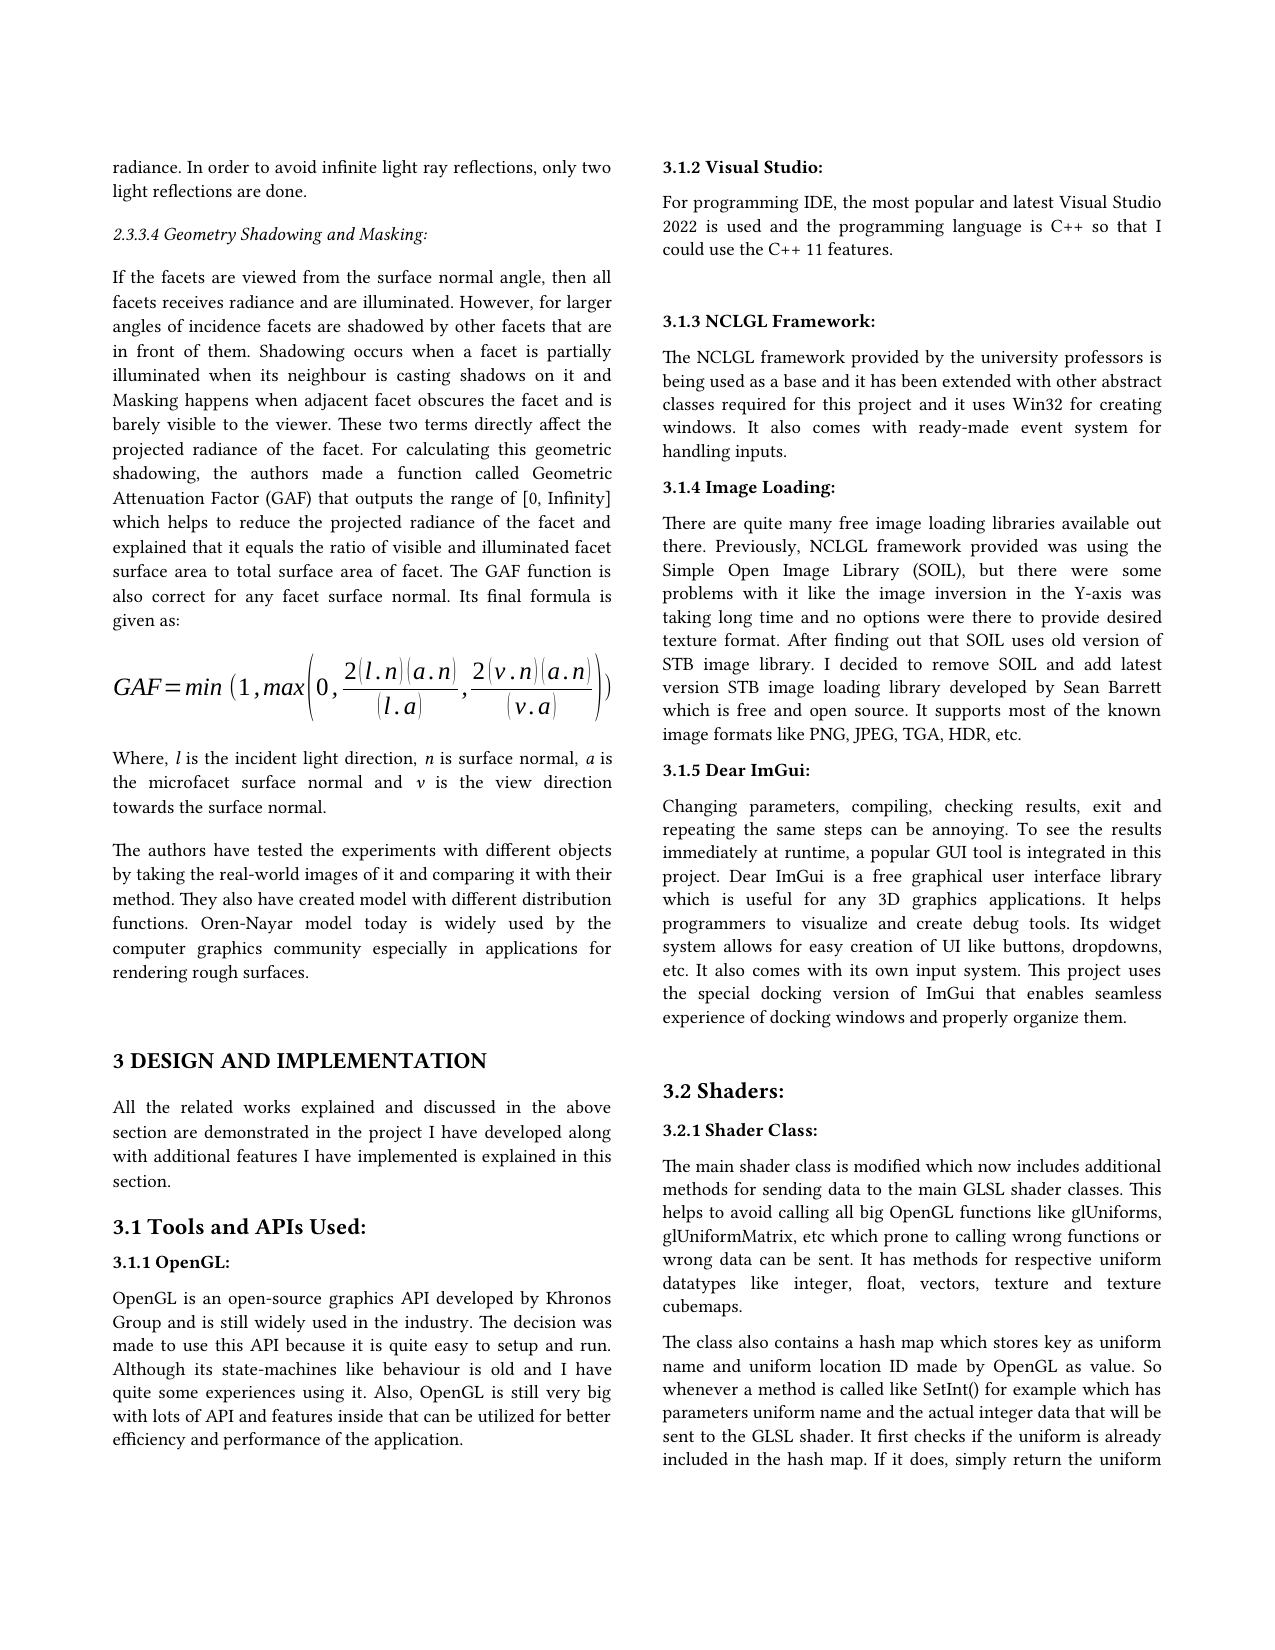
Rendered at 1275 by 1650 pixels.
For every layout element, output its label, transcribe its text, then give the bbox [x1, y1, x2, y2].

text 3 DESIGN AND IMPLEMENTATION [112, 1048, 612, 1074]
text The authors have tested the experiments with different objects by taking the real-world images of it and comparing it with their method. They also have created model with different distribution functions. Oren-Nayar model today is widely used by the computer graphics community especially in applications for rendering rough surfaces. [112, 839, 612, 983]
text For programming IDE, the most popular and latest Visual Studio 2022 is used and the programming language is C++ so that I could use the C++ 11 features. [662, 192, 1162, 260]
text OpenGL is an open-source graphics API developed by Khronos Group and is still widely used in the industry. The decision was made to use this API because it is quite easy to setup and run. Although its state-machines like behaviour is old and I have quite some experiences using it. Also, OpenGL is still very big with lots of API and features inside that can be utilized for better efficiency and performance of the application. [112, 1288, 612, 1450]
text 3.1.4 Image Loading: [662, 477, 1162, 498]
text If the facets are viewed from the surface normal angle, then all facets receives radiance and are illuminated. However, for larger angles of incidence facets are shadowed by other facets that are in front of them. Shadowing occurs when a facet is partially illuminated when its neighbour is casting shadows on it and Masking happens when adjacent facet obscures the facet and is barely visible to the viewer. These two terms directly affect the projected radiance of the facet. For calculating this geometric shadowing, the authors made a function called Geometric Attenuation Factor (GAF) that outputs the range of [0, Infinity] which helps to reduce the projected radiance of the facet and explained that it equals the ratio of visible and illuminated facet surface area to total surface area of facet. The GAF function is also correct for any facet surface normal. Its final formula is given as: [112, 267, 612, 631]
text 3.2 Shaders: [662, 1078, 1162, 1104]
text There are quite many free image loading libraries available out there. Previously, NCLGL framework provided was using the Simple Open Image Library (SOIL), but there were some problems with it like the image inversion in the Y-axis was taking long time and no options were there to provide desired texture format. After finding out that SOIL uses old version of STB image library. I decided to remove SOIL and add latest version STB image loading library developed by Sean Barrett which is free and open source. It supports most of the known image formats like PNG, JPEG, TGA, HDR, etc. [662, 512, 1162, 745]
text 2.3.3.4 Geometry Shadowing and Masking: [112, 224, 612, 245]
text Where, l is the incident light direction, n is surface normal, a is the microfacet surface normal and v is the view direction towards the surface normal. [112, 747, 612, 818]
text 3.1.5 Dear ImGui: [662, 759, 1162, 781]
text 3.1 Tools and APIs Used: [112, 1214, 612, 1240]
text Changing parameters, compiling, checking results, exit and repeating the same steps can be annoying. To see the results immediately at runtime, a popular GUI tool is integrated in this project. Dear ImGui is a free graphical user interface library which is useful for any 3D graphics applications. It helps programmers to visualize and create debug tools. Its widget system allows for easy creation of UI like buttons, dropdowns, etc. It also comes with its own input system. This project uses the special docking version of ImGui that enables seamless experience of docking windows and properly organize them. [662, 795, 1162, 1028]
text 3.1.3 NCLGL Framework: [662, 311, 1162, 332]
text The main shader class is modified which now includes additional methods for sending data to the main GLSL shader classes. This helps to avoid calling all big OpenGL functions like glUniforms, glUniformMatrix, etc which prone to calling wrong functions or wrong data can be sent. It has methods for respective uniform datatypes like integer, float, vectors, texture and texture cubemaps. [662, 1155, 1162, 1317]
text 3.1.1 OpenGL: [112, 1252, 612, 1273]
text All the related works explained and discussed in the above section are demonstrated in the project I have developed along with additional features I have implemented is explained in this section. [112, 1097, 612, 1192]
text 3.2.1 Shader Class: [662, 1119, 1162, 1141]
text 3.1.2 Visual Studio: [662, 156, 1162, 178]
text The NCLGL framework provided by the university professors is being used as a base and it has been extended with other abstract classes required for this project and it uses Win32 for creating windows. It also comes with ready-made event system for handling inputs. [662, 347, 1162, 462]
